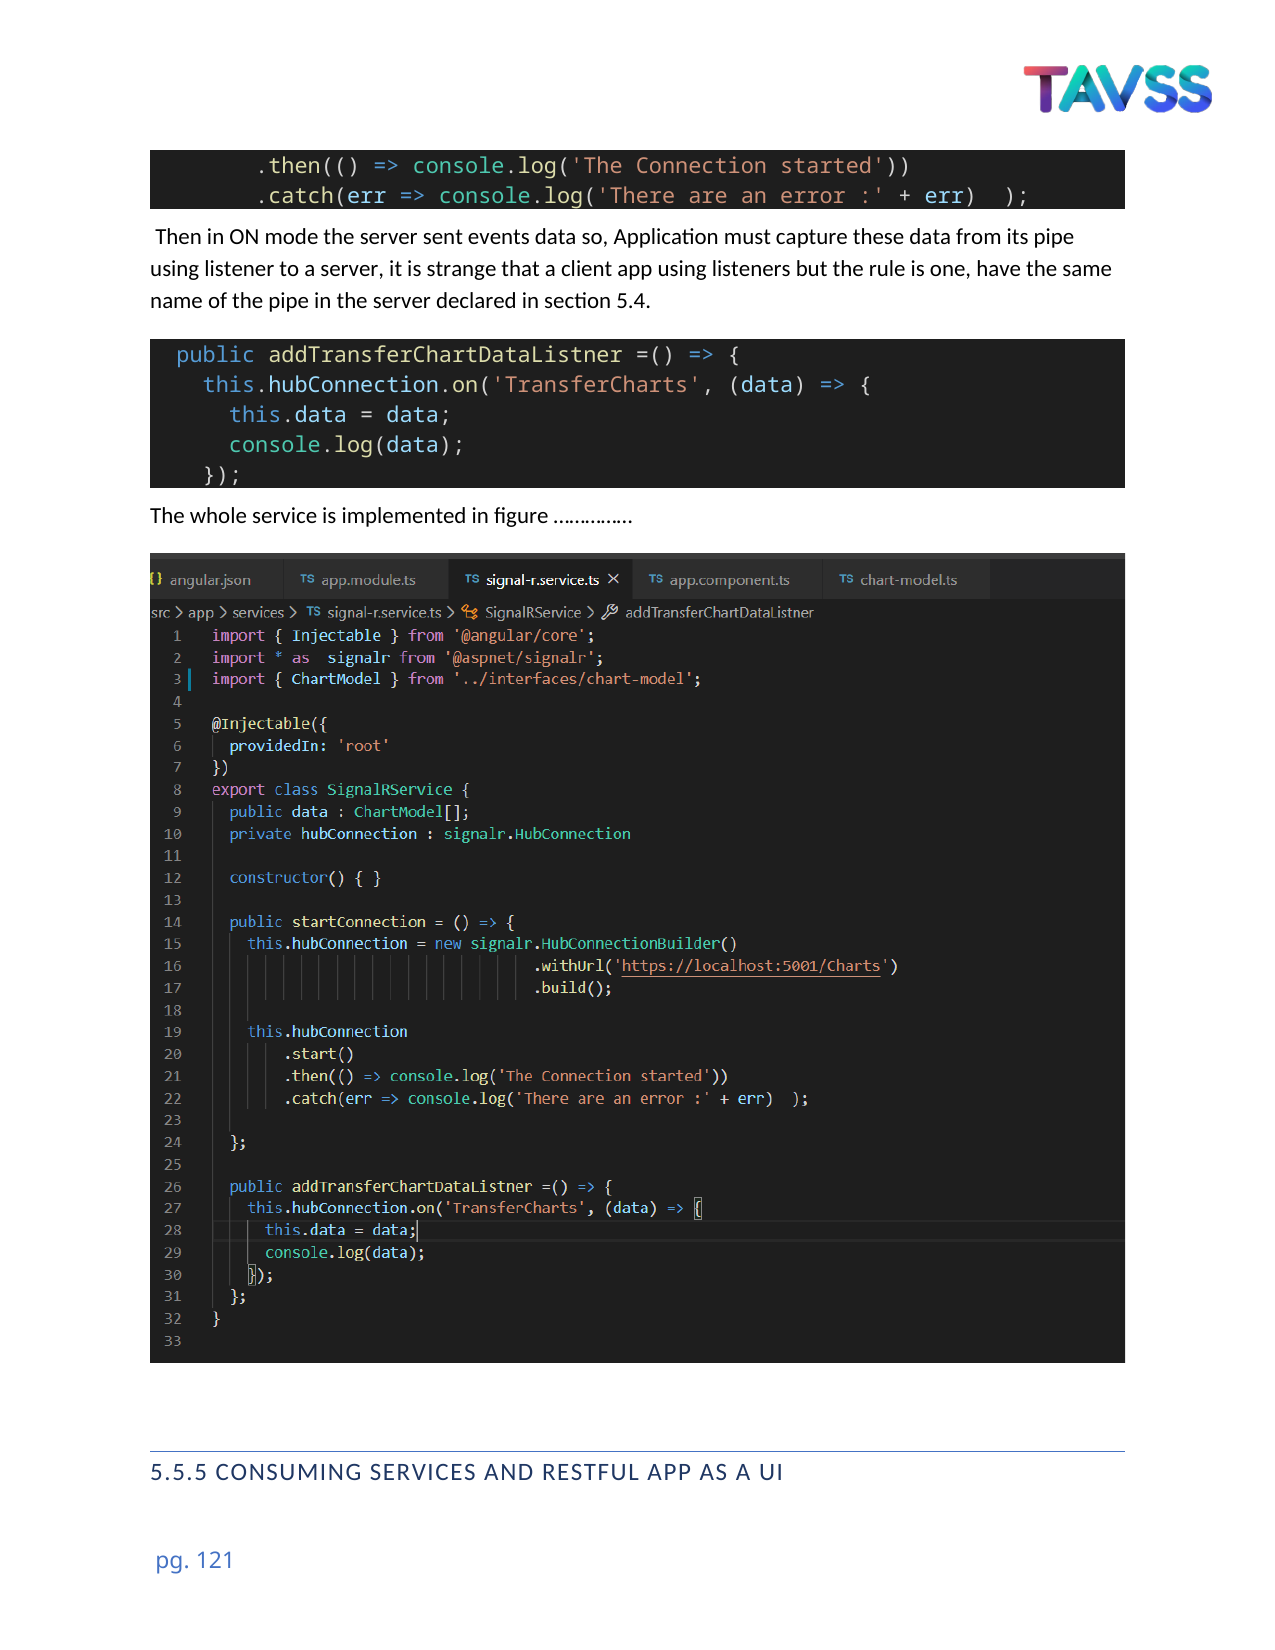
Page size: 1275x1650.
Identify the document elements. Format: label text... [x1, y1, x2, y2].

text public addTransferChartDataListner =() => { [150, 339, 1125, 369]
text .then(() => console.log('The Connection started')) [150, 150, 1125, 180]
picture [150, 553, 1125, 1363]
text this.hubConnection.on('TransferCharts', (data) => { [150, 369, 1125, 399]
text The whole service is implemented in figure …………… [150, 501, 1125, 529]
text Then in ON mode the server sent events data so, Application must capture these data from its pipe using listener to a server, it is strange that a client app using listeners but the rule is one, have the same name of the pipe in the server declared in section 5.4. [150, 222, 1125, 314]
text .catch(err => console.log('There are an error :' + err) ); [150, 180, 1125, 209]
subtitle 5.5.5 Consuming Services and RESTful app as a UI [150, 1452, 1125, 1487]
text this.data = data; [150, 399, 1125, 429]
text console.log(data); [150, 429, 1125, 459]
text }); [150, 459, 1125, 488]
picture [1002, 41, 1236, 135]
